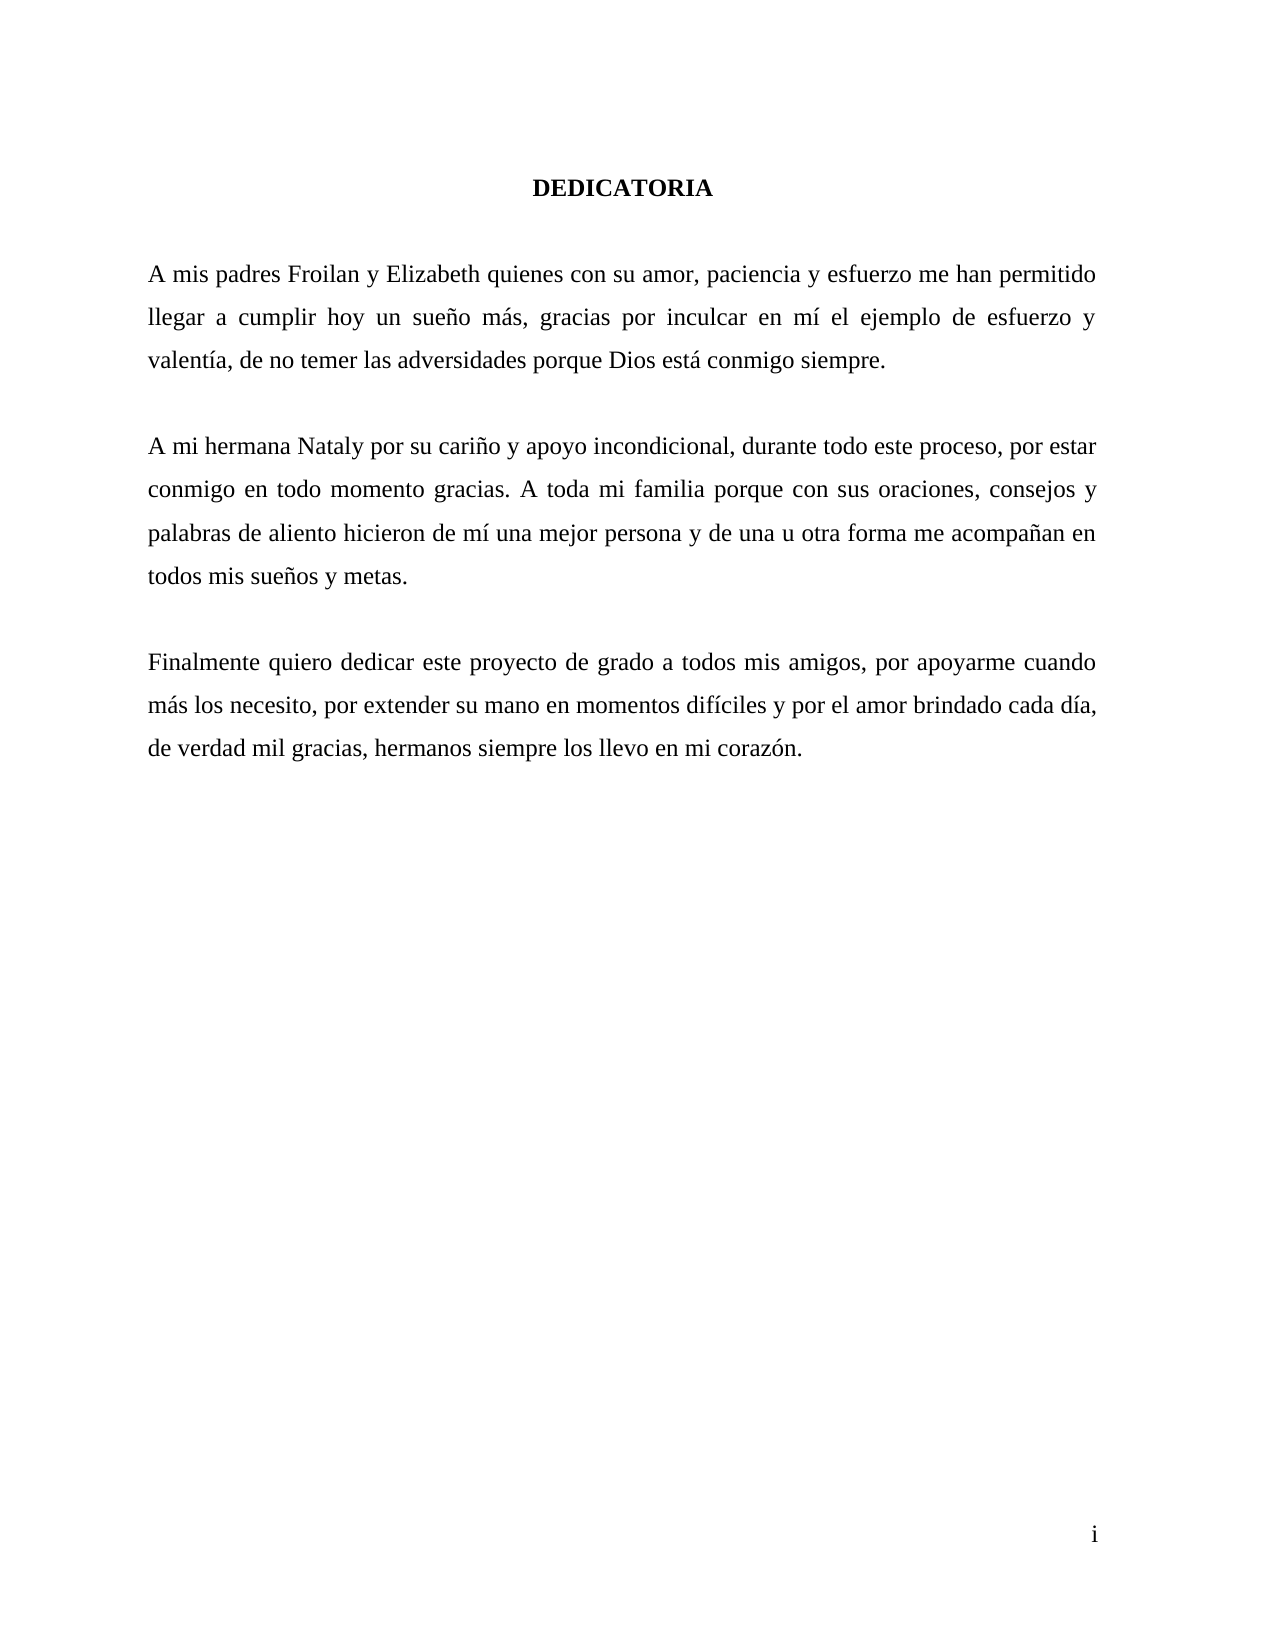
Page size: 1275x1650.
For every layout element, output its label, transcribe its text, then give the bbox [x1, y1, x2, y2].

text Finalmente quiero dedicar este proyecto de grado a todos mis amigos, por apoyarme cuando más los necesito, por extender su mano en momentos difíciles y por el amor brindado cada día, de verdad mil gracias, hermanos siempre los llevo en mi corazón. [148, 647, 1098, 762]
text A mis padres Froilan y Elizabeth quienes con su amor, paciencia y esfuerzo me han permitido llegar a cumplir hoy un sueño más, gracias por inculcar en mí el ejemplo de esfuerzo y valentía, de no temer las adversidades porque Dios está conmigo siempre. [148, 259, 1098, 374]
text A mi hermana Nataly por su cariño y apoyo incondicional, durante todo este proceso, por estar conmigo en todo momento gracias. A toda mi familia porque con sus oraciones, consejos y palabras de aliento hicieron de mí una mejor persona y de una u otra forma me acompañan en todos mis sueños y metas. [148, 431, 1098, 589]
subtitle DEDICATORIA [148, 173, 1098, 201]
